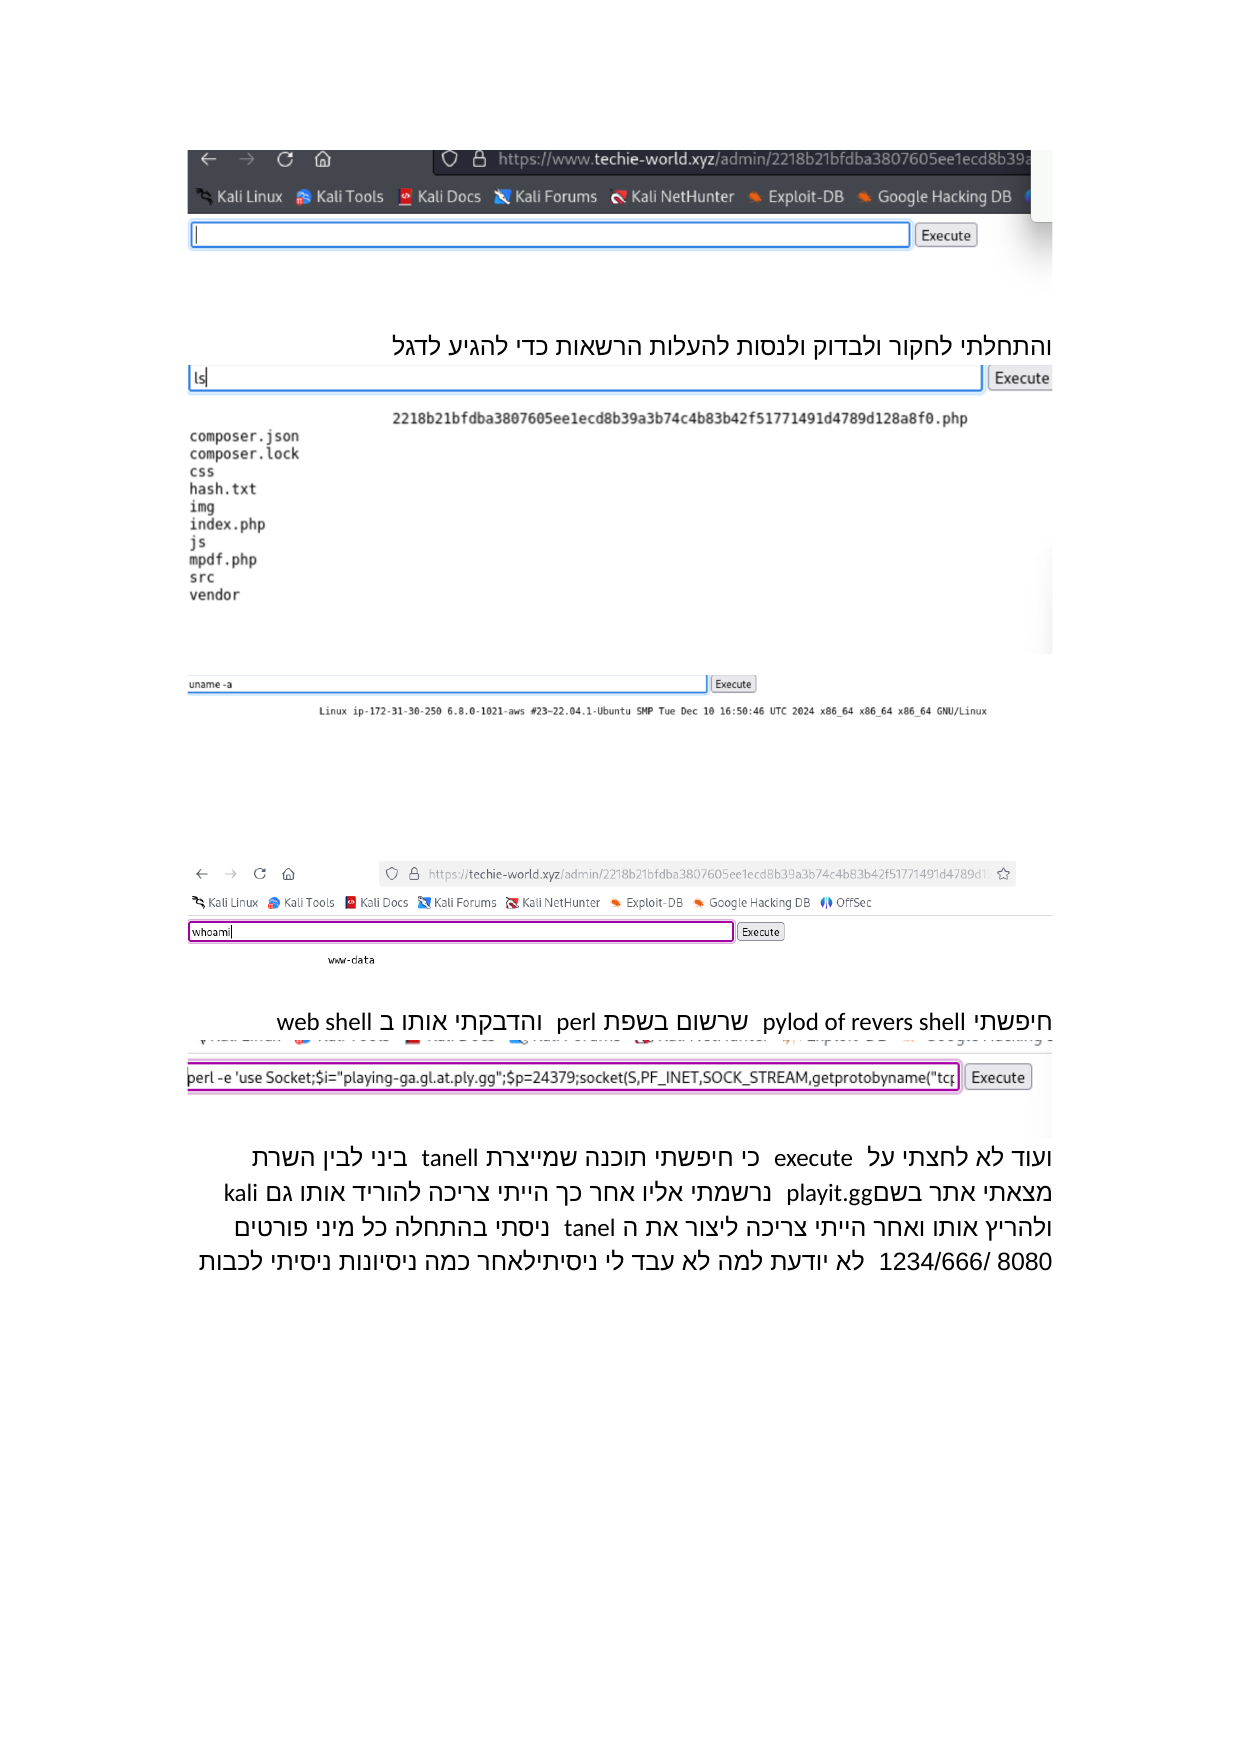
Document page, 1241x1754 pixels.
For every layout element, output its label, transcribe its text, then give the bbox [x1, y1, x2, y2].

picture [187, 675, 1053, 734]
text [187, 1139, 1053, 1276]
picture [187, 365, 1053, 654]
text והתחלתי לחקור ולבדוק ולנסות להעלות הרשאות כדי להגיע לדגל [187, 328, 1053, 365]
picture [187, 150, 1053, 328]
picture [187, 857, 1053, 985]
picture [187, 1040, 1053, 1139]
